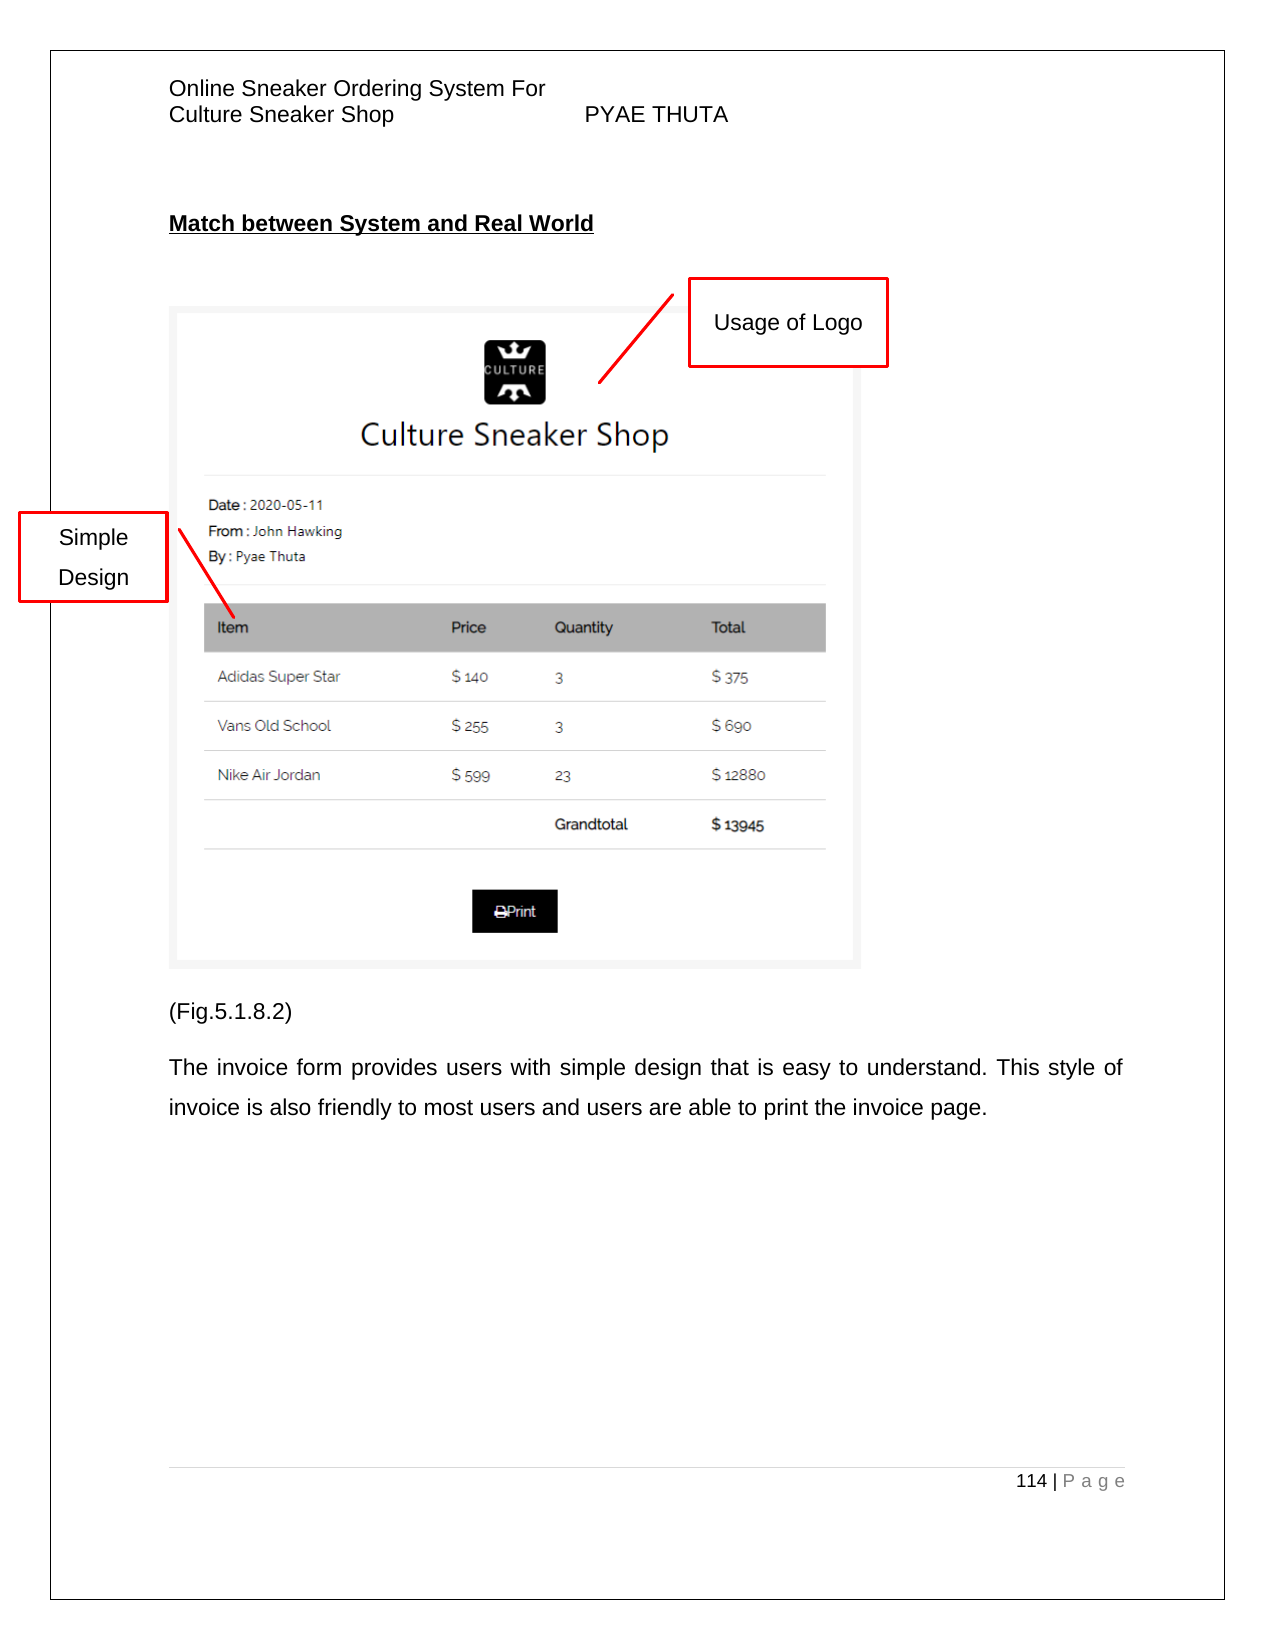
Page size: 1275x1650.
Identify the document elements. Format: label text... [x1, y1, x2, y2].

subtitle Match between System and Real World [169, 210, 1125, 237]
text (Fig.5.1.8.2) [169, 998, 1125, 1024]
text The invoice form provides users with simple design that is easy to understand. This style of invoice is also friendly to most users and users are able to print the invoice page. [169, 1054, 1125, 1120]
picture [168, 306, 862, 969]
